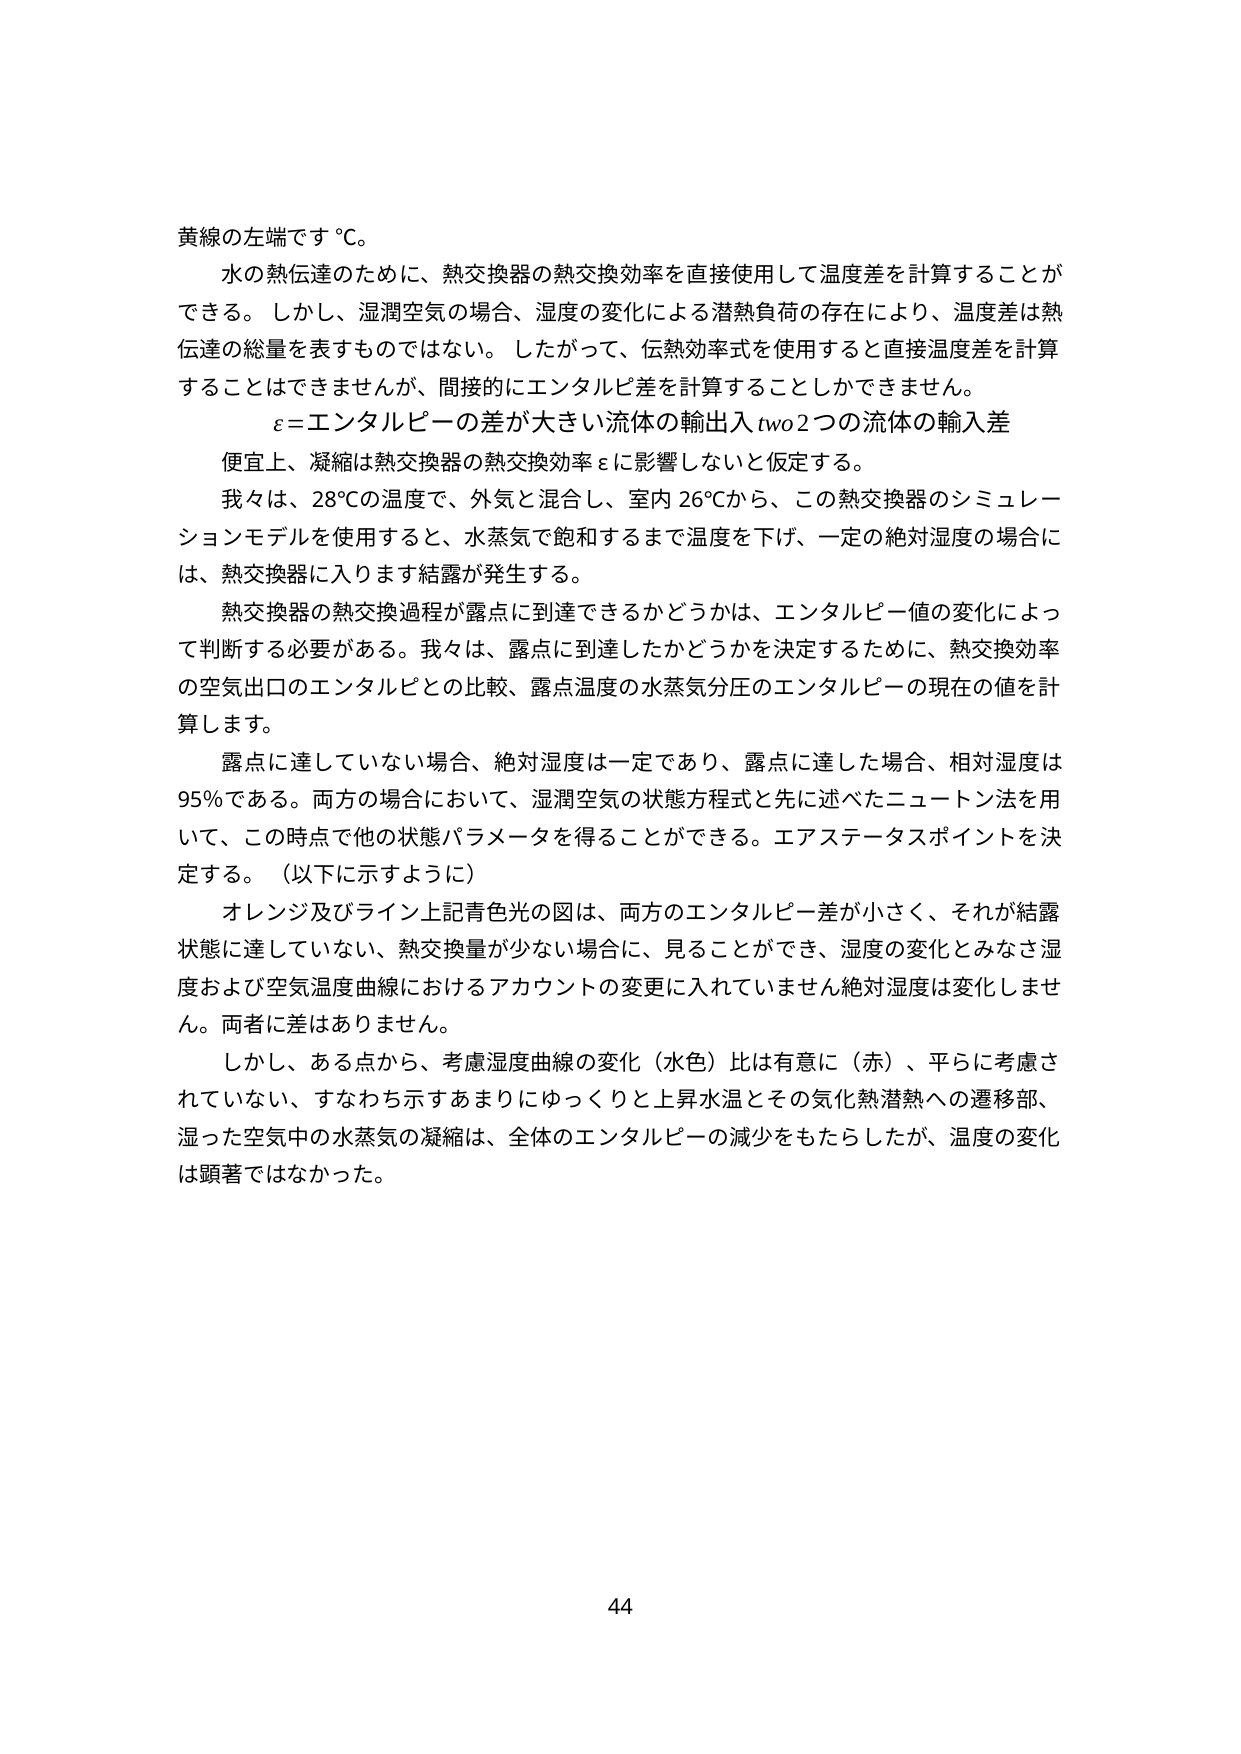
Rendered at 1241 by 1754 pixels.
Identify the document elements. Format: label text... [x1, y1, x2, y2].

text 露点に達していない場合、絶対湿度は一定であり、露点に達した場合、相対湿度は95％である。両方の場合において、湿潤空気の状態方程式と先に述べたニュートン法を用いて、この時点で他の状態パラメータを得ることができる。エアステータスポイントを決定する。 （以下に示すように） [177, 742, 1063, 892]
text しかし、ある点から、考慮湿度曲線の変化（水色）比は有意に（赤）、平らに考慮されていない、すなわち示すあまりにゆっくりと上昇水温とその気化熱潜熱への遷移部、湿った空気中の水蒸気の凝縮は、全体のエンタルピーの減少をもたらしたが、温度の変化は顕著ではなかった。 [177, 1042, 1063, 1192]
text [177, 217, 1063, 254]
text 熱交換器の熱交換過程が露点に到達できるかどうかは、エンタルピー値の変化によって判断する必要がある。我々は、露点に到達したかどうかを決定するために、熱交換効率の空気出口のエンタルピとの比較、露点温度の水蒸気分圧のエンタルピーの現在の値を計算します。 [177, 592, 1063, 742]
text 我々は、28℃の温度で、外気と混合し、室内26℃から、この熱交換器のシミュレーションモデルを使用すると、水蒸気で飽和するまで温度を下げ、一定の絶対湿度の場合には、熱交換器に入ります結露が発生する。 [177, 479, 1063, 592]
text 水の熱伝達のために、熱交換器の熱交換効率を直接使用して温度差を計算することができる。 しかし、湿潤空気の場合、湿度の変化による潜熱負荷の存在により、温度差は熱伝達の総量を表すものではない。 したがって、伝熱効率式を使用すると直接温度差を計算することはできませんが、間接的にエンタルピ差を計算することしかできません。 [177, 254, 1063, 404]
text 便宜上、凝縮は熱交換器の熱交換効率εに影響しないと仮定する。 [177, 442, 1063, 479]
text オレンジ及びライン上記青色光の図は、両方のエンタルピー差が小さく、それが結露状態に達していない、熱交換量が少ない場合に、見ることができ、湿度の変化とみなさ湿度および空気温度曲線におけるアカウントの変更に入れていません絶対湿度は変化しません。両者に差はありません。 [177, 892, 1063, 1042]
